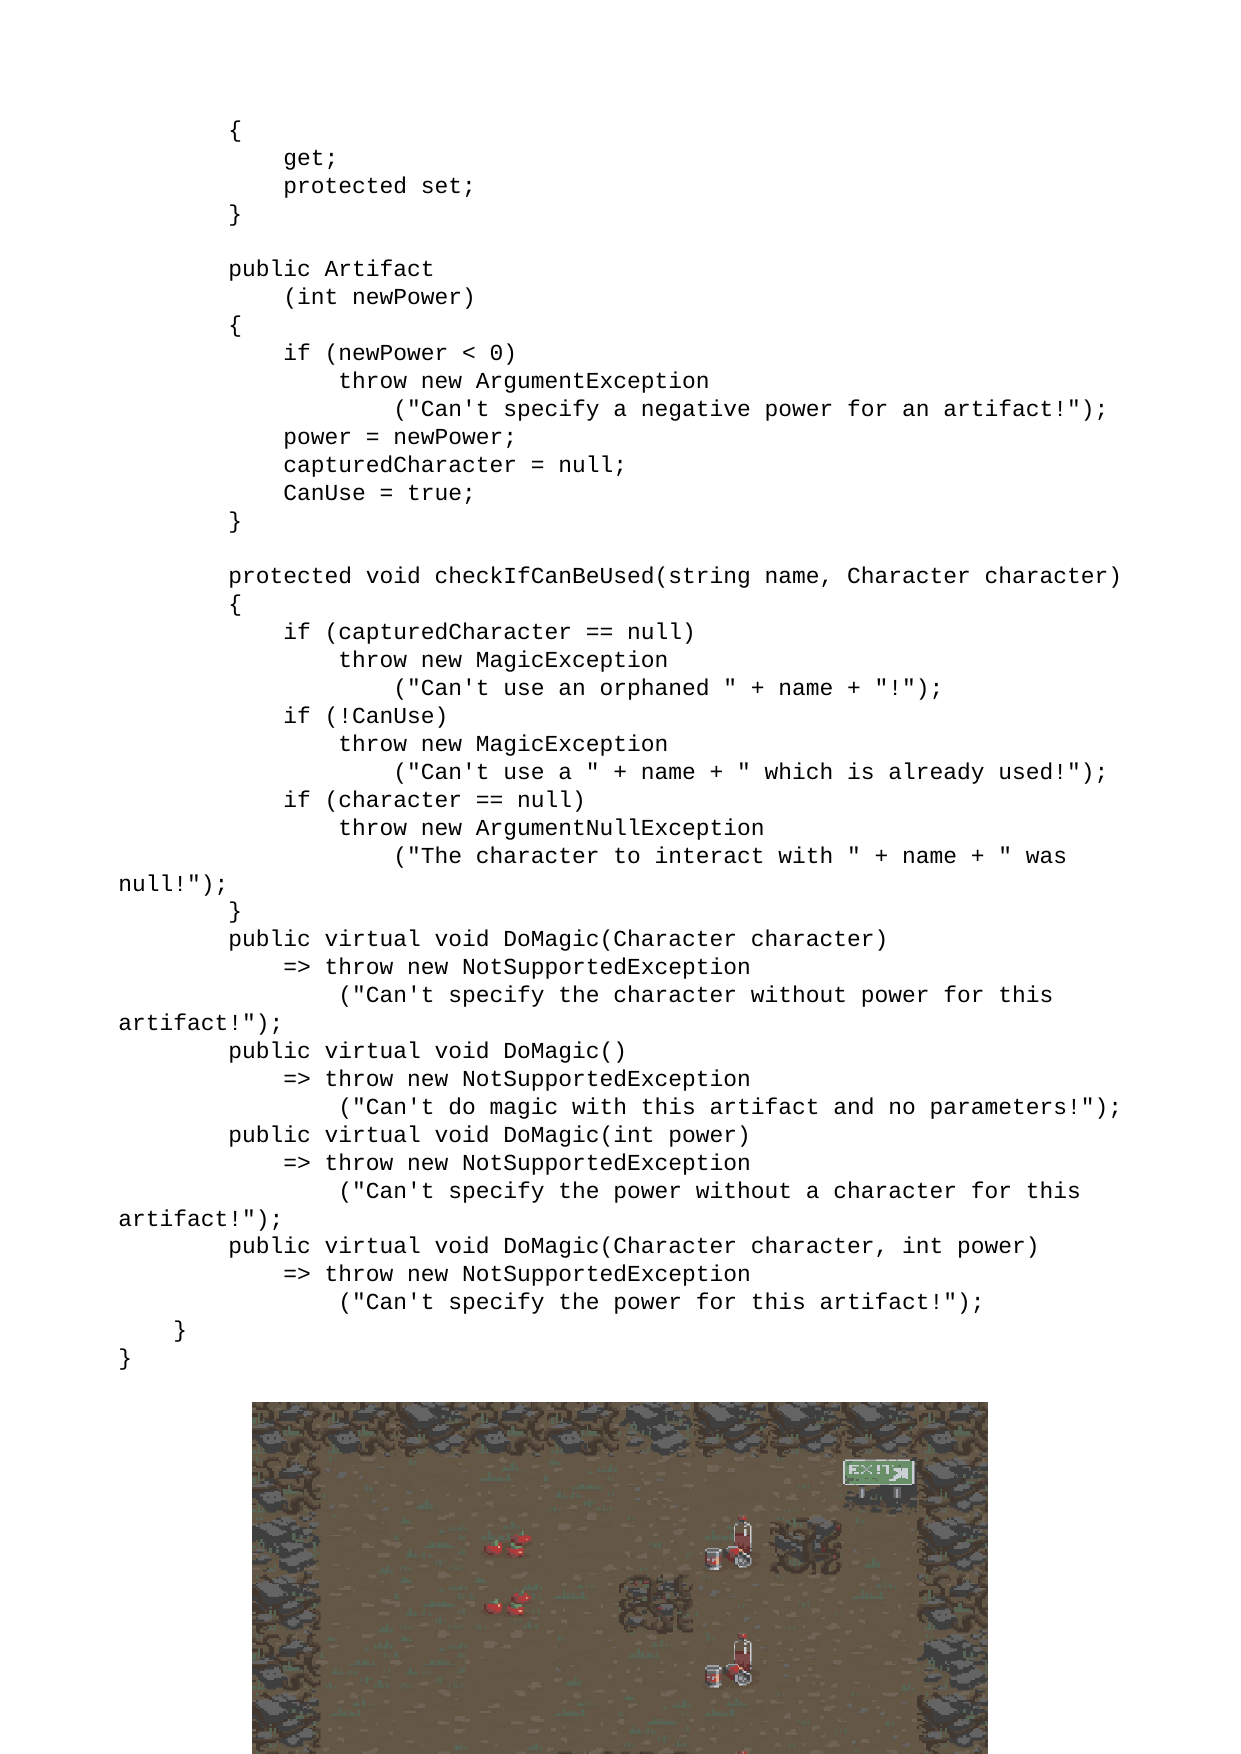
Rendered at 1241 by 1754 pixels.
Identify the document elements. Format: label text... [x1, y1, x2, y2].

text public virtual void DoMagic() [118, 1039, 1122, 1065]
text ("The character to interact with " + name + " was null!"); [118, 844, 1122, 898]
text ("Can't specify a negative power for an artifact!"); [118, 397, 1122, 423]
text protected set; [118, 174, 1122, 200]
picture [252, 1402, 988, 1754]
text => throw new NotSupportedException [118, 1067, 1122, 1093]
text capturedCharacter = null; [118, 453, 1122, 479]
text => throw new NotSupportedException [118, 1263, 1122, 1289]
text public virtual void DoMagic(Character character) [118, 928, 1122, 954]
text (int newPower) [118, 286, 1122, 312]
text => throw new NotSupportedException [118, 1151, 1122, 1177]
text ("Can't specify the character without power for this artifact!"); [118, 983, 1122, 1037]
text } [118, 1318, 1122, 1344]
text { [118, 313, 1122, 339]
text CanUse = true; [118, 481, 1122, 507]
text { [118, 118, 1122, 144]
text get; [118, 146, 1122, 172]
text public virtual void DoMagic(Character character, int power) [118, 1235, 1122, 1261]
text => throw new NotSupportedException [118, 956, 1122, 982]
text throw new ArgumentException [118, 369, 1122, 395]
text throw new MagicException [118, 648, 1122, 674]
text protected void checkIfCanBeUsed(string name, Character character) [118, 565, 1122, 591]
text ("Can't specify the power without a character for this artifact!"); [118, 1179, 1122, 1233]
text power = newPower; [118, 425, 1122, 451]
text public Artifact [118, 258, 1122, 284]
text { [118, 593, 1122, 619]
text ("Can't use an orphaned " + name + "!"); [118, 676, 1122, 702]
text } [118, 900, 1122, 926]
text throw new MagicException [118, 732, 1122, 758]
text } [118, 509, 1122, 535]
text ("Can't specify the power for this artifact!"); [118, 1291, 1122, 1317]
text } [118, 1346, 1122, 1372]
text } [118, 202, 1122, 228]
text ("Can't do magic with this artifact and no parameters!"); [118, 1095, 1122, 1121]
text ("Can't use a " + name + " which is already used!"); [118, 760, 1122, 786]
text if (!CanUse) [118, 704, 1122, 730]
text if (capturedCharacter == null) [118, 621, 1122, 647]
text if (newPower < 0) [118, 341, 1122, 367]
text if (character == null) [118, 788, 1122, 814]
text throw new ArgumentNullException [118, 816, 1122, 842]
text public virtual void DoMagic(int power) [118, 1123, 1122, 1149]
